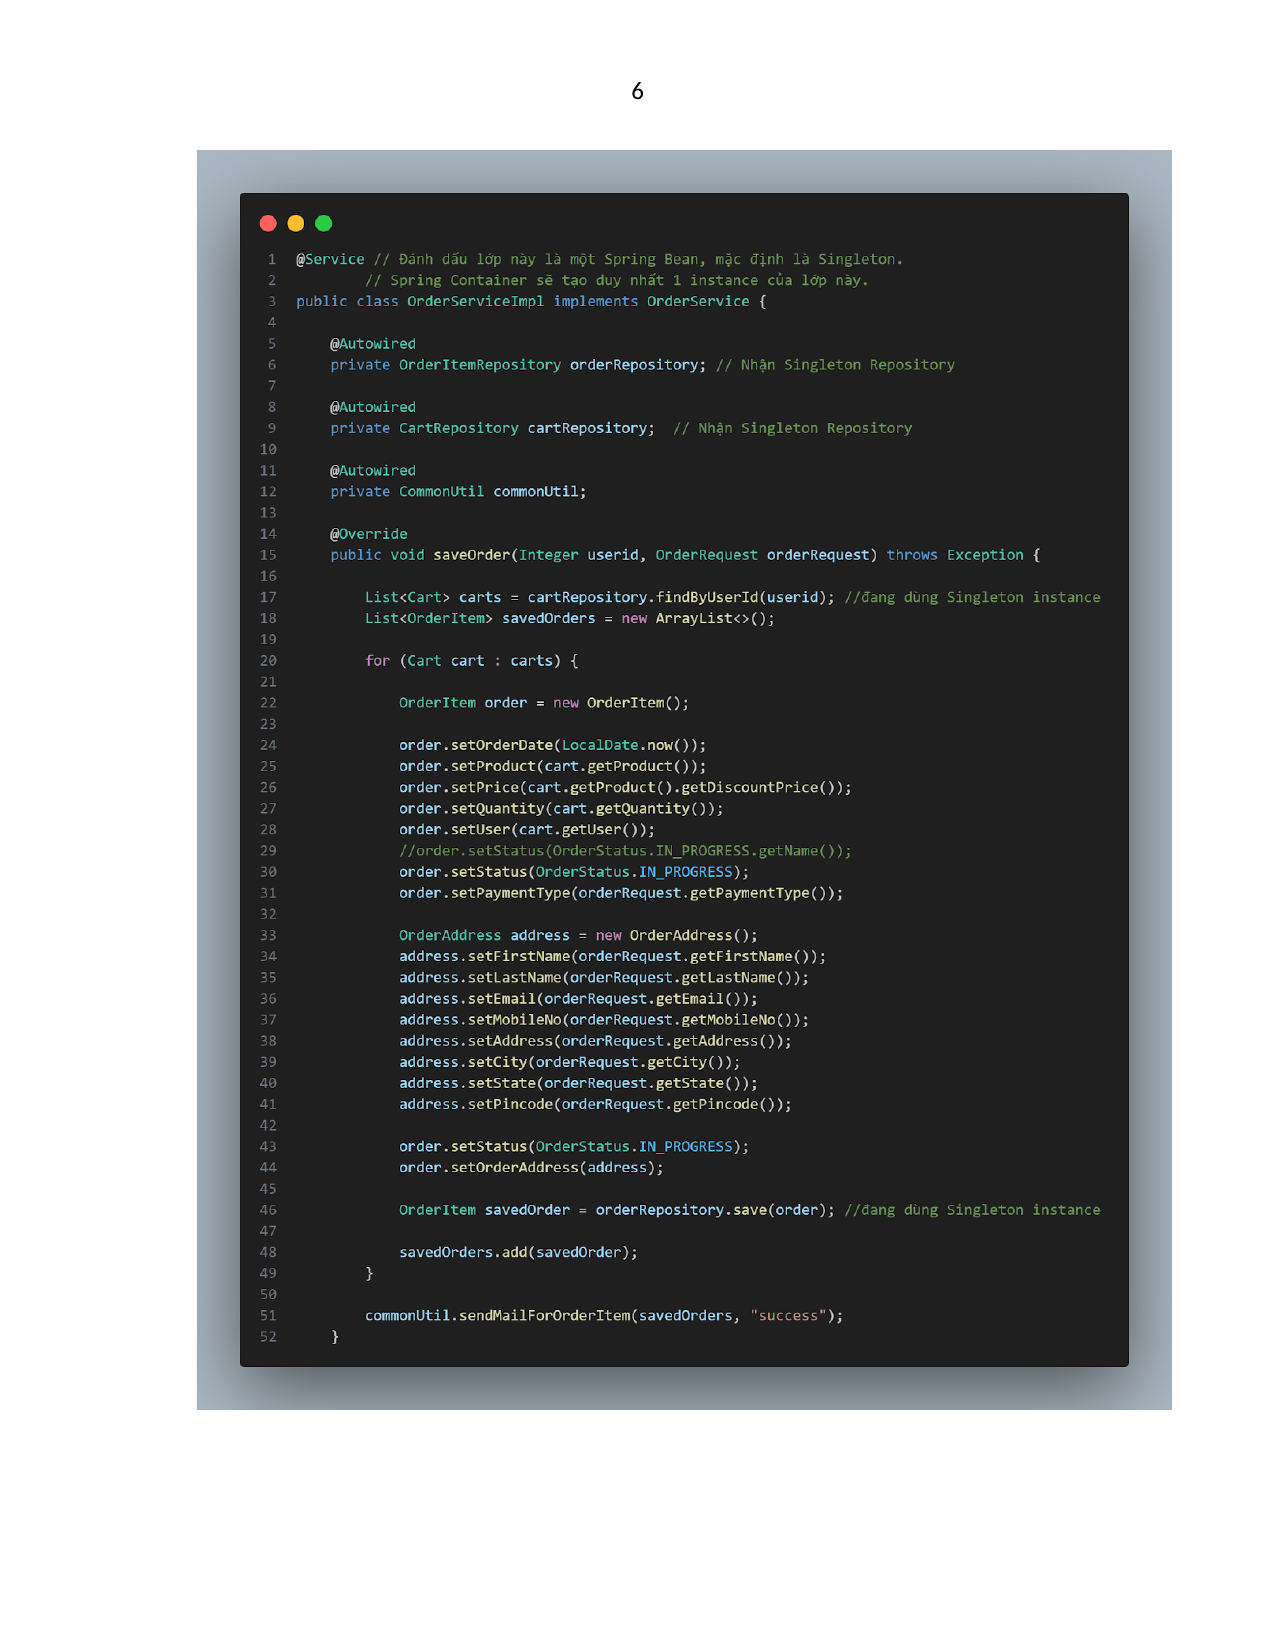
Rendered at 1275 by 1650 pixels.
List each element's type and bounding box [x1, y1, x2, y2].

picture [196, 150, 1172, 1410]
